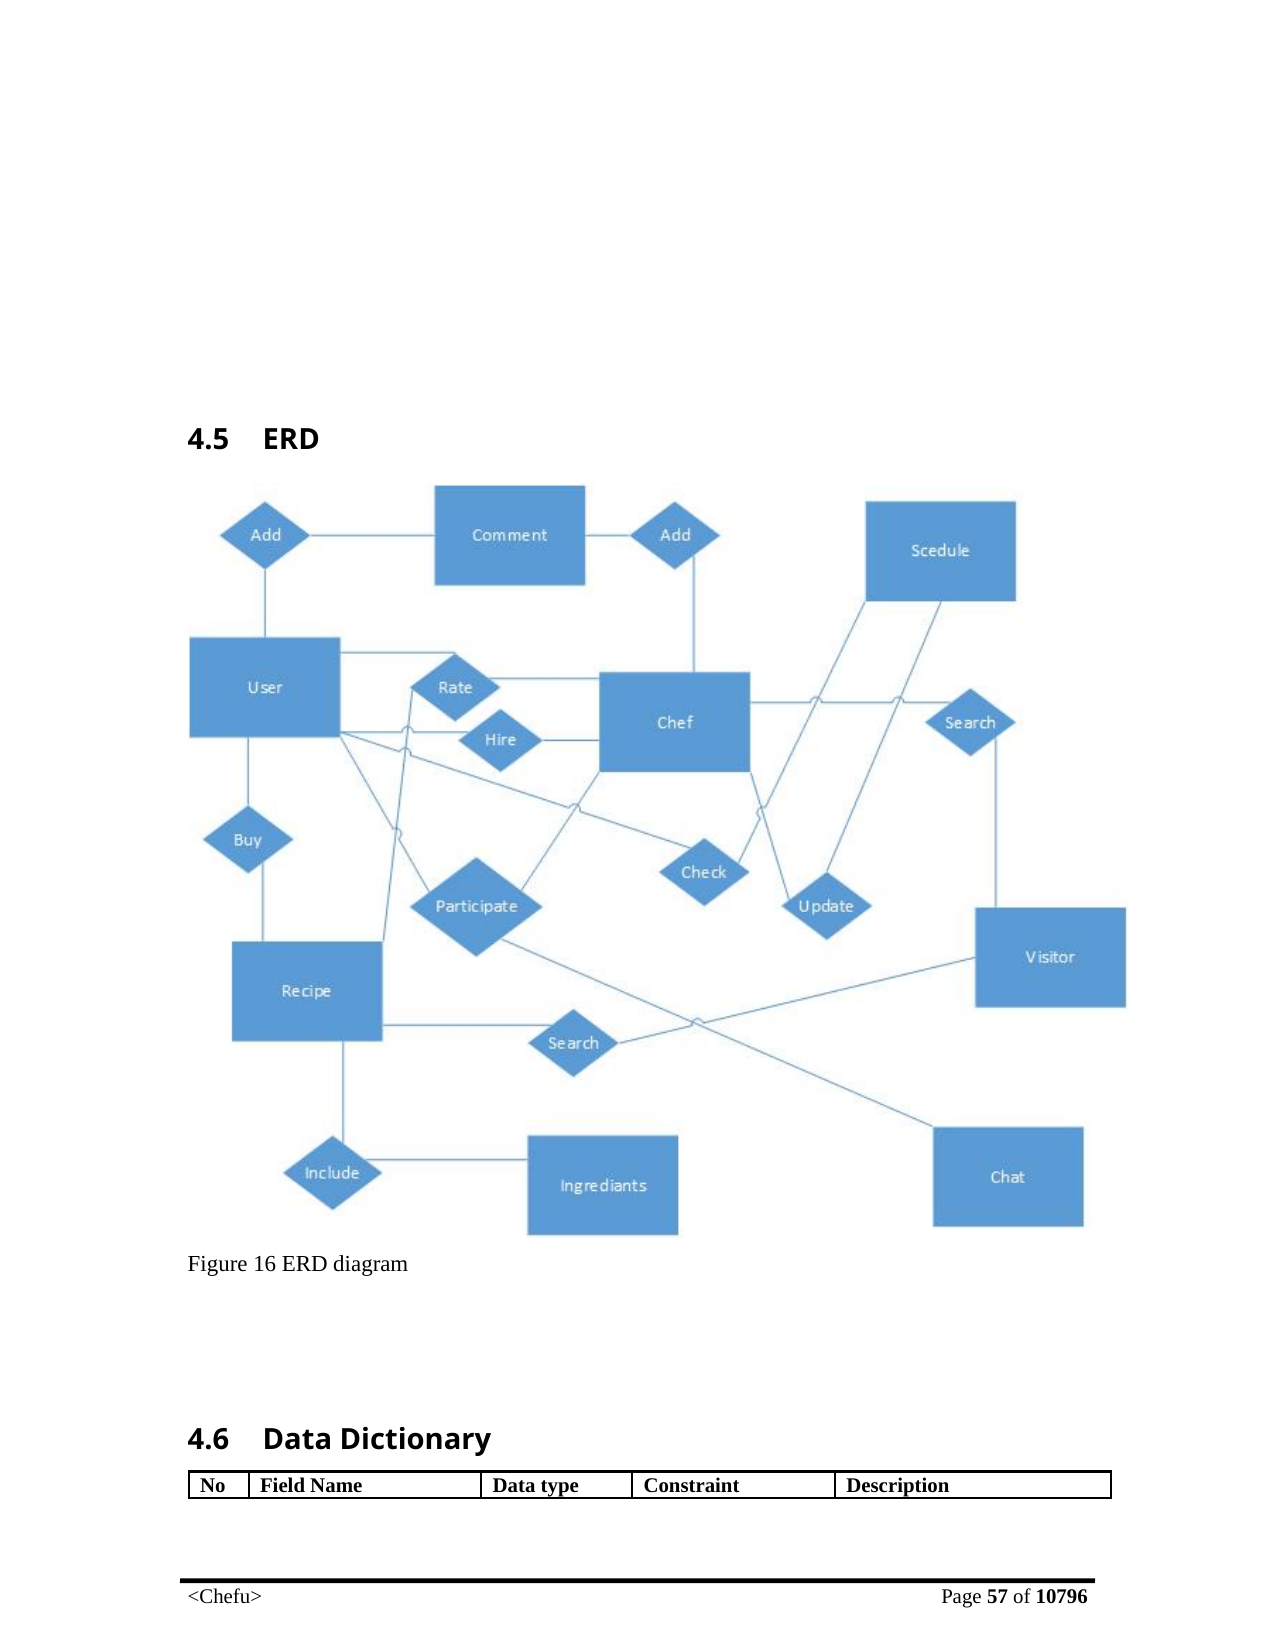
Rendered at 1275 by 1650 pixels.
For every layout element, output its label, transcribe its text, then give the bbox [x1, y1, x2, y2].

table_header Constraint [633, 1473, 834, 1497]
table_header Field Name [250, 1473, 480, 1497]
subtitle Data Dictionary [187, 1418, 1087, 1458]
subtitle ERD [187, 418, 1087, 458]
picture [187, 483, 1129, 1238]
table_header No [190, 1473, 248, 1497]
text Figure 16 ERD diagram [187, 1250, 1087, 1277]
table_header Data type [482, 1473, 631, 1497]
table_header Description [836, 1473, 1110, 1497]
